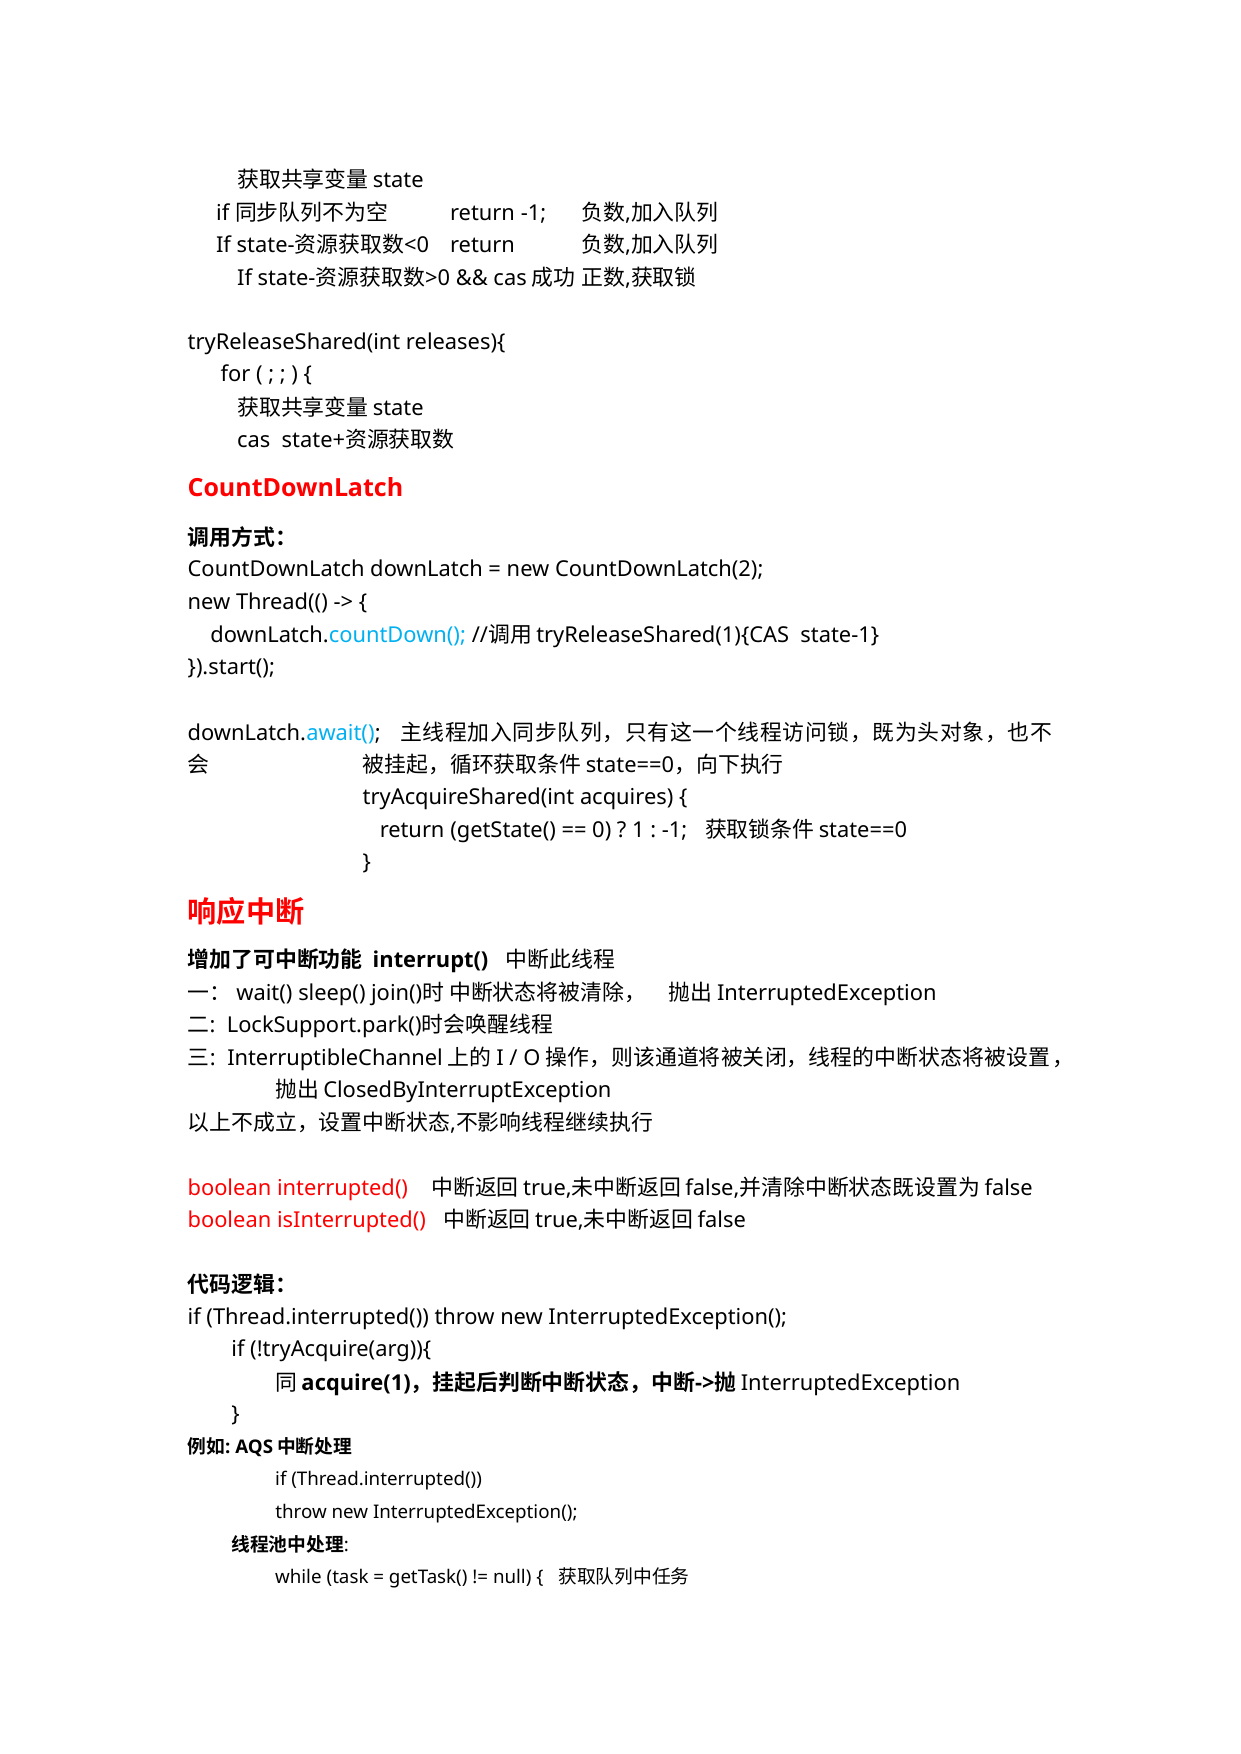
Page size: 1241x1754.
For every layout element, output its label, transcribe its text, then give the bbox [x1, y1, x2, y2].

text if 同步队列不为空 return -1; 负数,加入队列 [187, 194, 1053, 227]
text If state-资源获取数<0 return 负数,加入队列 [187, 227, 1053, 259]
text 一： wait() sleep() join()时 中断状态将被清除， 抛出InterruptedException [187, 974, 1053, 1007]
text CountDownLatch downLatch = new CountDownLatch(2); [187, 552, 1053, 584]
text if (Thread.interrupted()) throw new InterruptedException(); [187, 1299, 1053, 1332]
text } [187, 1397, 1053, 1429]
text 例如: AQS中断处理 [187, 1429, 1053, 1462]
text while (task = getTask() != null) { 获取队列中任务 [231, 1559, 1053, 1592]
text } [319, 844, 1053, 877]
text tryReleaseShared(int releases){ [187, 324, 1053, 357]
text 增加了可中断功能 interrupt() 中断此线程 [187, 942, 1053, 974]
text 同acquire(1)，挂起后判断中断状态，中断->抛InterruptedException [231, 1364, 1053, 1397]
text If state-资源获取数>0 && cas成功 正数,获取锁 [187, 259, 1053, 292]
text boolean interrupted() 中断返回true,未中断返回false,并清除中断状态既设置为false [187, 1169, 1053, 1202]
text 响应中断 [187, 877, 1053, 942]
text CountDownLatch [187, 454, 1053, 519]
text }).start(); [187, 649, 1053, 682]
text 二: LockSupport.park()时会唤醒线程 [187, 1007, 1053, 1039]
text boolean isInterrupted() 中断返回true,未中断返回false [187, 1202, 1053, 1234]
text 获取共享变量state [187, 162, 1053, 194]
text downLatch.await(); 主线程加入同步队列，只有这一个线程访问锁，既为头对象，也不会 被挂起，循环获取条件state==0，向下执行 [187, 714, 1053, 779]
text for ( ; ; ) { [187, 357, 1053, 389]
text tryAcquireShared(int acquires) { [319, 779, 1053, 812]
text 代码逻辑： [187, 1267, 1053, 1299]
text throw new InterruptedException(); [187, 1494, 1053, 1527]
text downLatch.countDown(); //调用tryReleaseShared(1){CAS state-1} [187, 617, 1053, 649]
text 获取共享变量state [187, 389, 1053, 422]
text return (getState() == 0) ? 1 : -1; 获取锁条件state==0 [319, 812, 1053, 844]
text 三: InterruptibleChannel上的I / O操作，则该通道将被关闭，线程的中断状态将被设置，抛出ClosedByInterruptException [187, 1039, 1053, 1104]
text if (!tryAcquire(arg)){ [187, 1332, 1053, 1364]
text cas state+资源获取数 [187, 422, 1053, 454]
text new Thread(() -> { [187, 584, 1053, 617]
text 线程池中处理: [187, 1527, 1053, 1559]
text if (Thread.interrupted()) [231, 1462, 1053, 1494]
text 以上不成立，设置中断状态,不影响线程继续执行 [187, 1104, 1053, 1137]
text 调用方式： [187, 519, 1053, 552]
